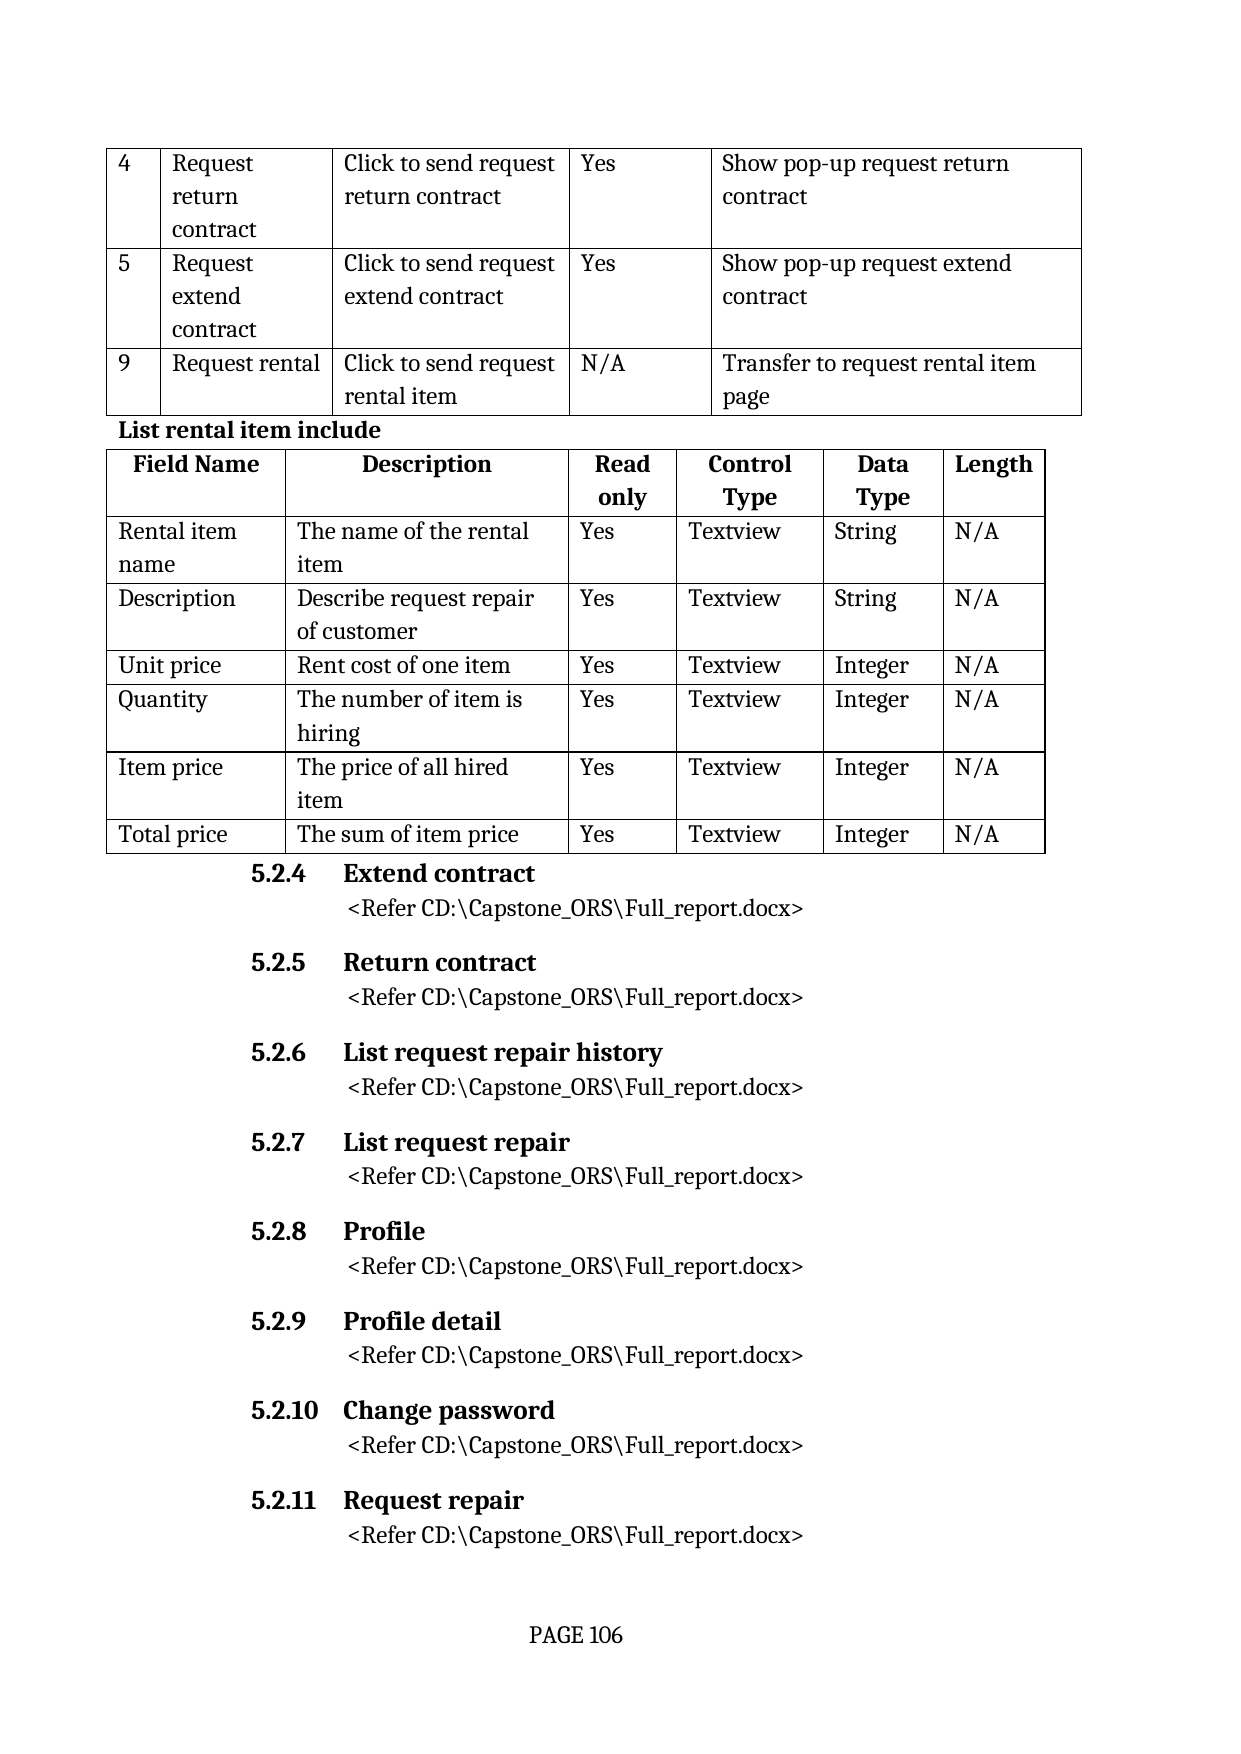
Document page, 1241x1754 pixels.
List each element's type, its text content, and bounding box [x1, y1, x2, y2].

text <Refer CD:\Capstone_ORS\Full_report.docx> [118, 1073, 1033, 1101]
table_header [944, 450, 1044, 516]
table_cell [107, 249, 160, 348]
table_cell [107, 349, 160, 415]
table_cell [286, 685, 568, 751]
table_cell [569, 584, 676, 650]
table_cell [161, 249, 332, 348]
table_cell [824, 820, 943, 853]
subtitle Change password [251, 1395, 1033, 1426]
subtitle Request repair [251, 1485, 1033, 1516]
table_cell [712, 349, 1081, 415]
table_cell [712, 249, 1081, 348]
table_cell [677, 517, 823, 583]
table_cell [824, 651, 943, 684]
subtitle List request repair [251, 1127, 1033, 1158]
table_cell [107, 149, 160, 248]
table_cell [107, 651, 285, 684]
subtitle Profile detail [251, 1306, 1033, 1337]
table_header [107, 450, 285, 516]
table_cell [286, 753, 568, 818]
subtitle Return contract [251, 947, 1033, 978]
text <Refer CD:\Capstone_ORS\Full_report.docx> [118, 983, 1033, 1012]
text <Refer CD:\Capstone_ORS\Full_report.docx> [118, 1162, 1033, 1191]
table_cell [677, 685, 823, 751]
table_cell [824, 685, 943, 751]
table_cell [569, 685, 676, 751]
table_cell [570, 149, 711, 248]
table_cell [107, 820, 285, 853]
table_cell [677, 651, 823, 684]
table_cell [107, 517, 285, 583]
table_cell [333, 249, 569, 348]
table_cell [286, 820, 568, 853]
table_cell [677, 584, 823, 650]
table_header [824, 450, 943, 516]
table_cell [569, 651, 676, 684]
text <Refer CD:\Capstone_ORS\Full_report.docx> [118, 1431, 1033, 1460]
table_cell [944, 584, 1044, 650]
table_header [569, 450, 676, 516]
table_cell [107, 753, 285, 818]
subtitle List request repair history [251, 1037, 1033, 1068]
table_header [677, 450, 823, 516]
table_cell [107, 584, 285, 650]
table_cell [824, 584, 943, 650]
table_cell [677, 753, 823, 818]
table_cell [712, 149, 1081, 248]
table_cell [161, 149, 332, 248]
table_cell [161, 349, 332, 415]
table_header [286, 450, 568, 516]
subtitle Profile [251, 1216, 1033, 1247]
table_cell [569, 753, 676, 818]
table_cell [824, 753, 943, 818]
text <Refer CD:\Capstone_ORS\Full_report.docx> [118, 893, 1033, 922]
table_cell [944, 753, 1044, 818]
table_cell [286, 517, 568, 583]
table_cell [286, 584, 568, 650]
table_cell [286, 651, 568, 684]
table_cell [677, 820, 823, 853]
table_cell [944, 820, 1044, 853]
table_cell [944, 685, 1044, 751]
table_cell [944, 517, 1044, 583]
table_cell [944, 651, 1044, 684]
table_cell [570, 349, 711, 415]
text <Refer CD:\Capstone_ORS\Full_report.docx> [118, 1341, 1033, 1370]
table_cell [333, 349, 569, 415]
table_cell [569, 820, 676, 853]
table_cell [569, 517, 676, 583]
text <Refer CD:\Capstone_ORS\Full_report.docx> [118, 1252, 1033, 1281]
subtitle Extend contract [251, 858, 1033, 889]
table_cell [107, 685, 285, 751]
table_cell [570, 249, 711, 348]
text List rental item include [118, 416, 1033, 445]
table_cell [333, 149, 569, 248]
text <Refer CD:\Capstone_ORS\Full_report.docx> [118, 1521, 1033, 1549]
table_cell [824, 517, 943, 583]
